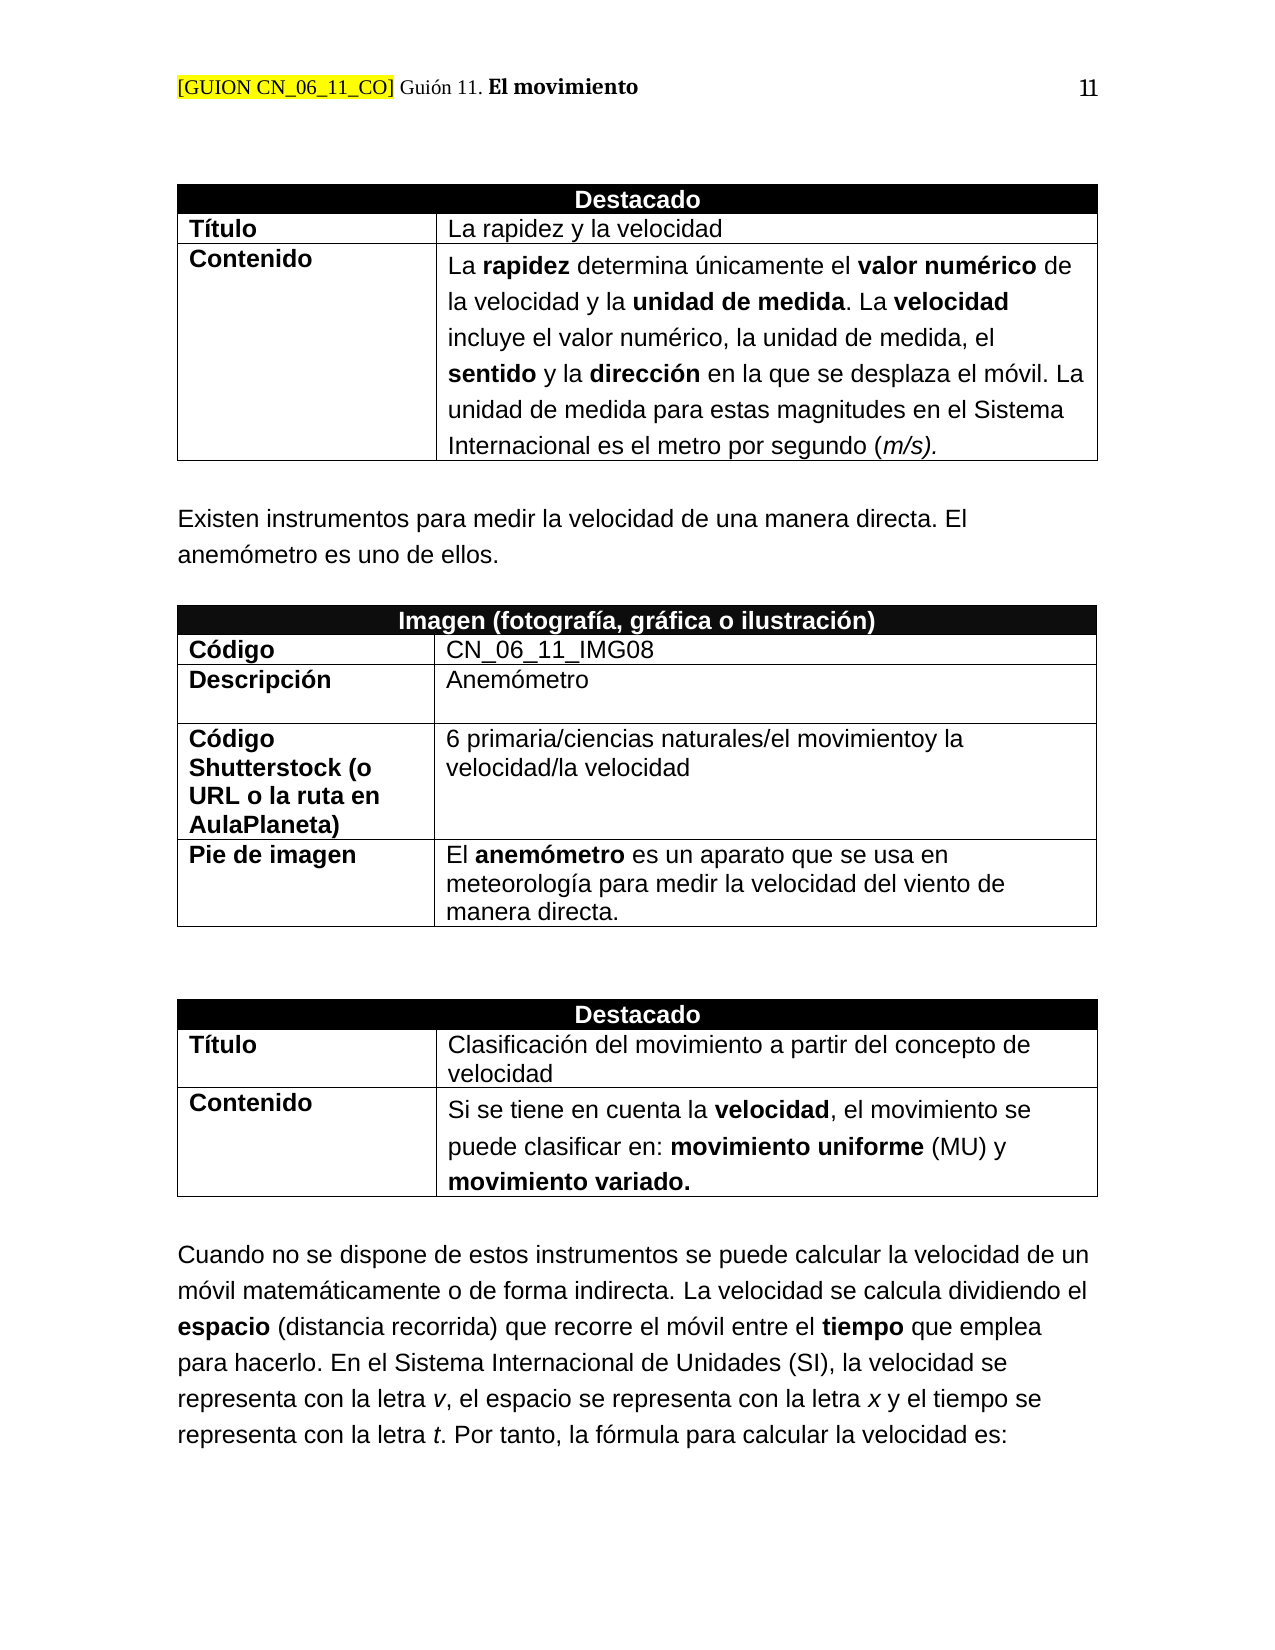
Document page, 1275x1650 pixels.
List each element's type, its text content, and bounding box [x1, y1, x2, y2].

table_header Imagen (fotografía, gráfica o ilustración) [178, 606, 1096, 634]
table_cell Código Shutterstock (o URL o la ruta en AulaPlaneta) [178, 724, 434, 839]
table_cell La rapidez y la velocidad [437, 214, 1097, 243]
table_header Destacado [178, 1000, 1097, 1029]
table_header Destacado [178, 185, 1097, 213]
table_cell Contenido [178, 1088, 436, 1196]
text Cuando no se dispone de estos instrumentos se puede calcular la velocidad de un móvil matemáticamente o de forma indirecta. La velocidad se calcula dividiendo el espacio (distancia recorrida) que recorre el móvil entre el tiempo que emplea para hacerlo. En el Sistema Internacional de Unidades (SI), la velocidad se representa con la letra v, el espacio se representa con la letra x y el tiempo se representa con la letra t. Por tanto, la fórmula para calcular la velocidad es: [177, 1233, 1098, 1449]
table_cell El anemómetro es un aparato que se usa en meteorología para medir la velocidad del viento de manera directa. [435, 840, 1096, 926]
table_cell Descripción [178, 665, 434, 723]
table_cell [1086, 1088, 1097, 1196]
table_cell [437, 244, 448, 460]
table_cell Clasificación del movimiento a partir del concepto de velocidad [437, 1030, 1097, 1087]
table_cell Título [178, 214, 436, 243]
table_cell Anemómetro [435, 665, 1096, 723]
text Existen instrumentos para medir la velocidad de una manera directa. El anemómetro es uno de ellos. [177, 497, 1098, 569]
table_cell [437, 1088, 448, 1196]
table_cell 6 primaria/ciencias naturales/el movimientoy la velocidad/la velocidad [435, 724, 1096, 839]
table_cell Pie de imagen [178, 840, 434, 926]
table_cell Título [178, 1030, 436, 1087]
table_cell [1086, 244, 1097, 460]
table_cell CN_06_11_IMG08 [435, 635, 1096, 664]
table_cell Contenido [178, 244, 436, 460]
table_cell Código [178, 635, 434, 664]
